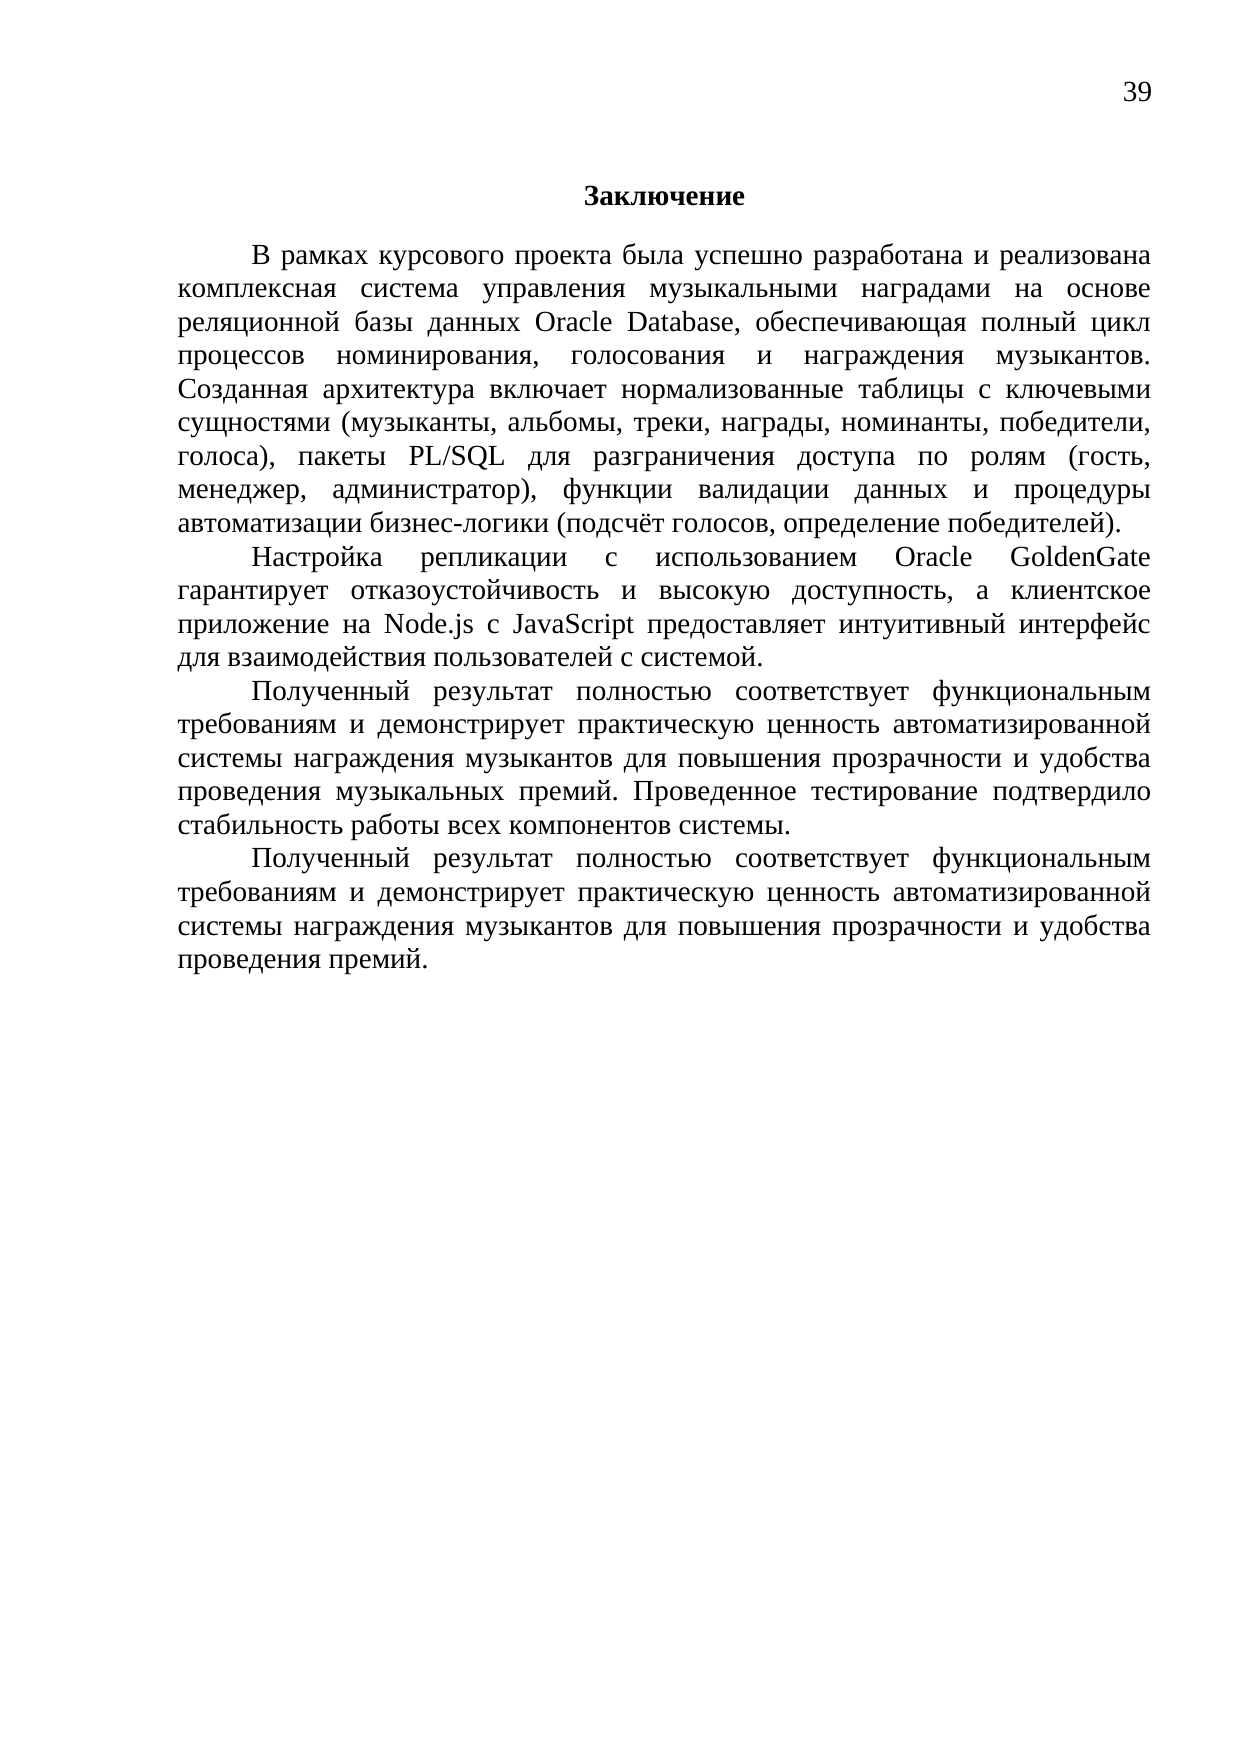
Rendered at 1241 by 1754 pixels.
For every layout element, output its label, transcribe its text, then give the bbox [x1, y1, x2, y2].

text В рамках курсового проекта была успешно разработана и реализована комплексная система управления музыкальными наградами на основе реляционной базы данных Oracle Database, обеспечивающая полный цикл процессов номинирования, голосования и награждения музыкантов. Созданная архитектура включает нормализованные таблицы с ключевыми сущностями (музыканты, альбомы, треки, награды, номинанты, победители, голоса), пакеты PL/SQL для разграничения доступа по ролям (гость, менеджер, администратор), функции валидации данных и процедуры автоматизации бизнес-логики (подсчёт голосов, определение победителей). [177, 237, 1152, 539]
text Настройка репликации с использованием Oracle GoldenGate гарантирует отказоустойчивость и высокую доступность, а клиентское приложение на Node.js с JavaScript предоставляет интуитивный интерфейс для взаимодействия пользователей с системой. [177, 539, 1152, 673]
text Полученный результат полностью соответствует функциональным требованиям и демонстрирует практическую ценность автоматизированной системы награждения музыкантов для повышения прозрачности и удобства проведения премий. [177, 841, 1152, 975]
text Полученный результат полностью соответствует функциональным требованиям и демонстрирует практическую ценность автоматизированной системы награждения музыкантов для повышения прозрачности и удобства проведения музыкальных премий. Проведенное тестирование подтвердило стабильность работы всех компонентов системы. [177, 673, 1152, 841]
subtitle Заключение [177, 178, 1152, 212]
